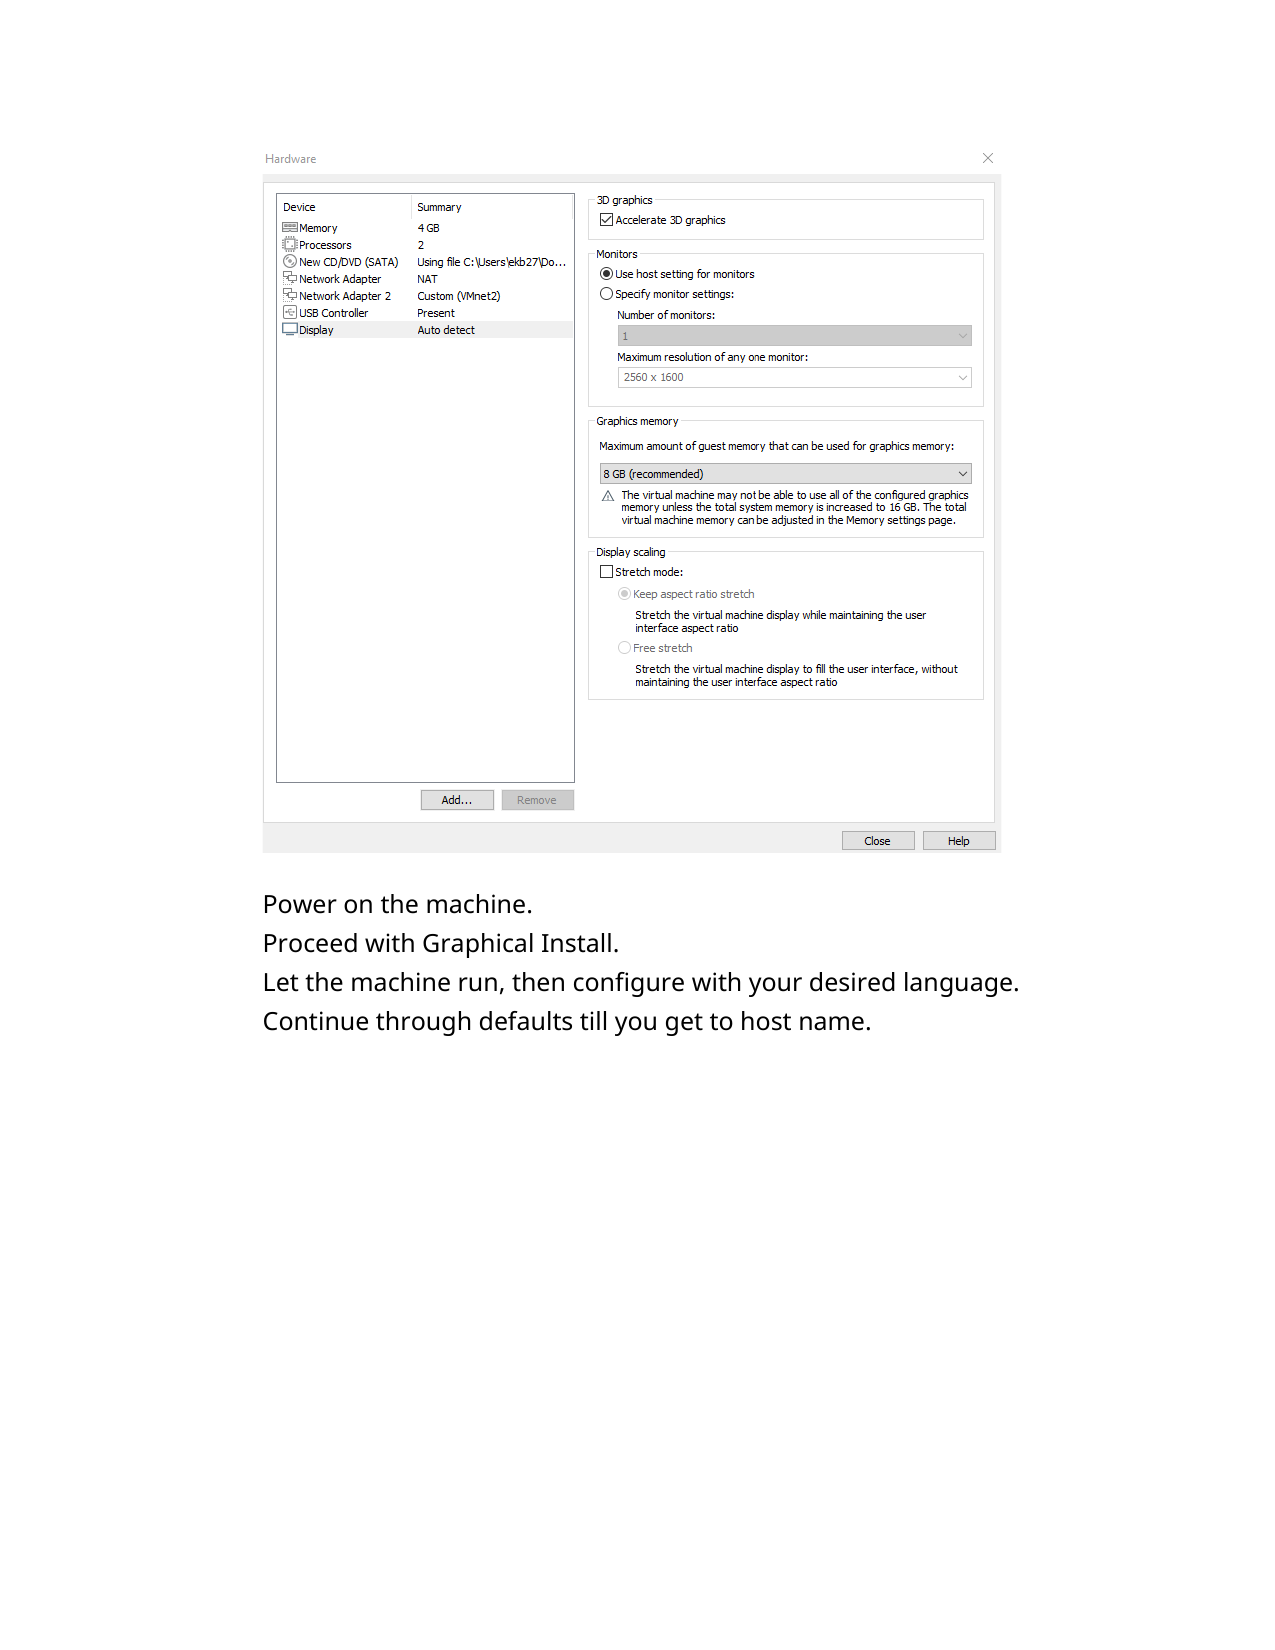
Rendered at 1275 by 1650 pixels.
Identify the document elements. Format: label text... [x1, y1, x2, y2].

picture [262, 150, 1002, 853]
list Power on the machine. Proceed with Graphical Install. Let the machine run, then configure with your desired language. Continue through defaults till you get to host name. Leave name as Kali [262, 886, 1125, 1038]
